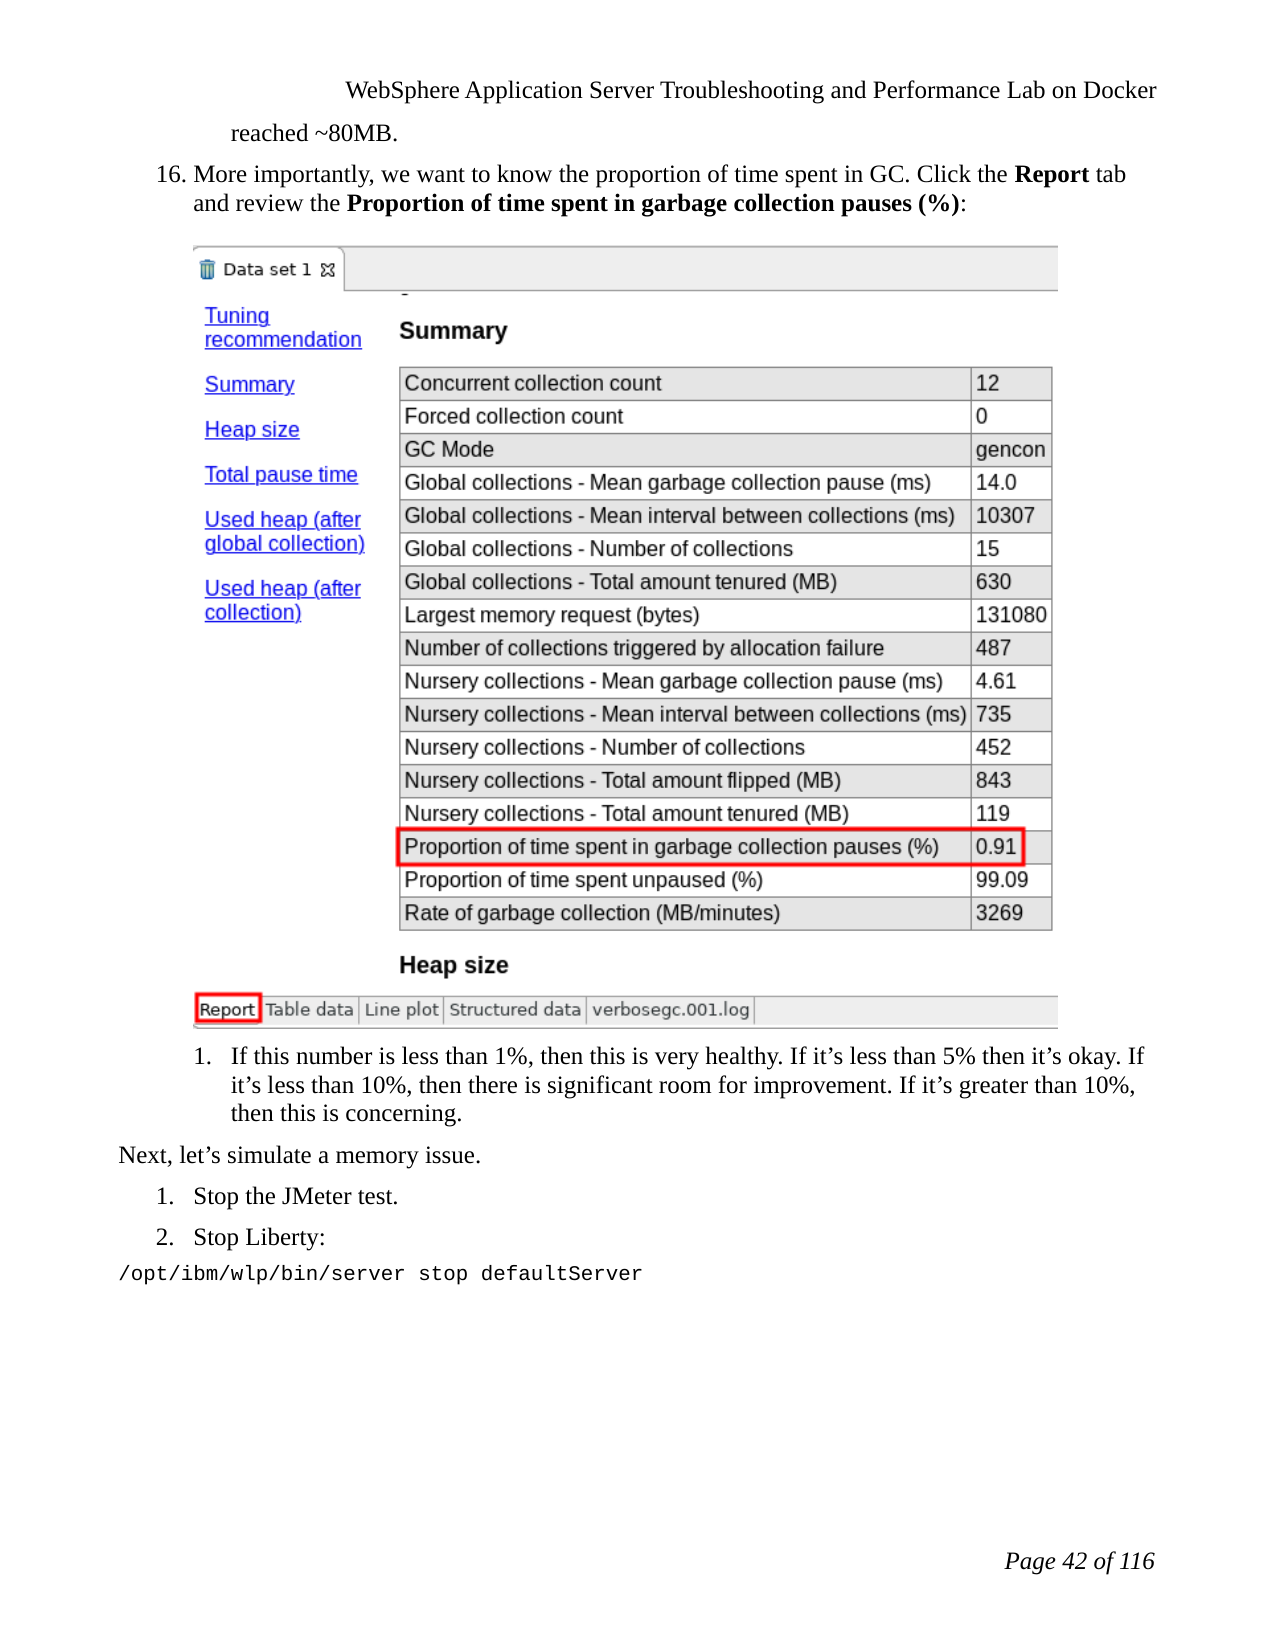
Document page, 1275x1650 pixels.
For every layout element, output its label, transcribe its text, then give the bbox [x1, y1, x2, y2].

list If this number is less than 1%, then this is very healthy. If it’s less than 5% then it’s okay. If it’s less than 10%, then there is significant room for improvement. If it’s greater than 10%, then this is concerning. [193, 1041, 1157, 1127]
text /opt/ibm/wlp/bin/server stop defaultServer [118, 1263, 1157, 1311]
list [193, 118, 1157, 147]
text Next, let’s simulate a memory issue. [118, 1140, 1157, 1168]
list Stop Liberty: [156, 1222, 1157, 1251]
list Stop the JMeter test. [156, 1181, 1157, 1210]
picture [193, 245, 1058, 1029]
